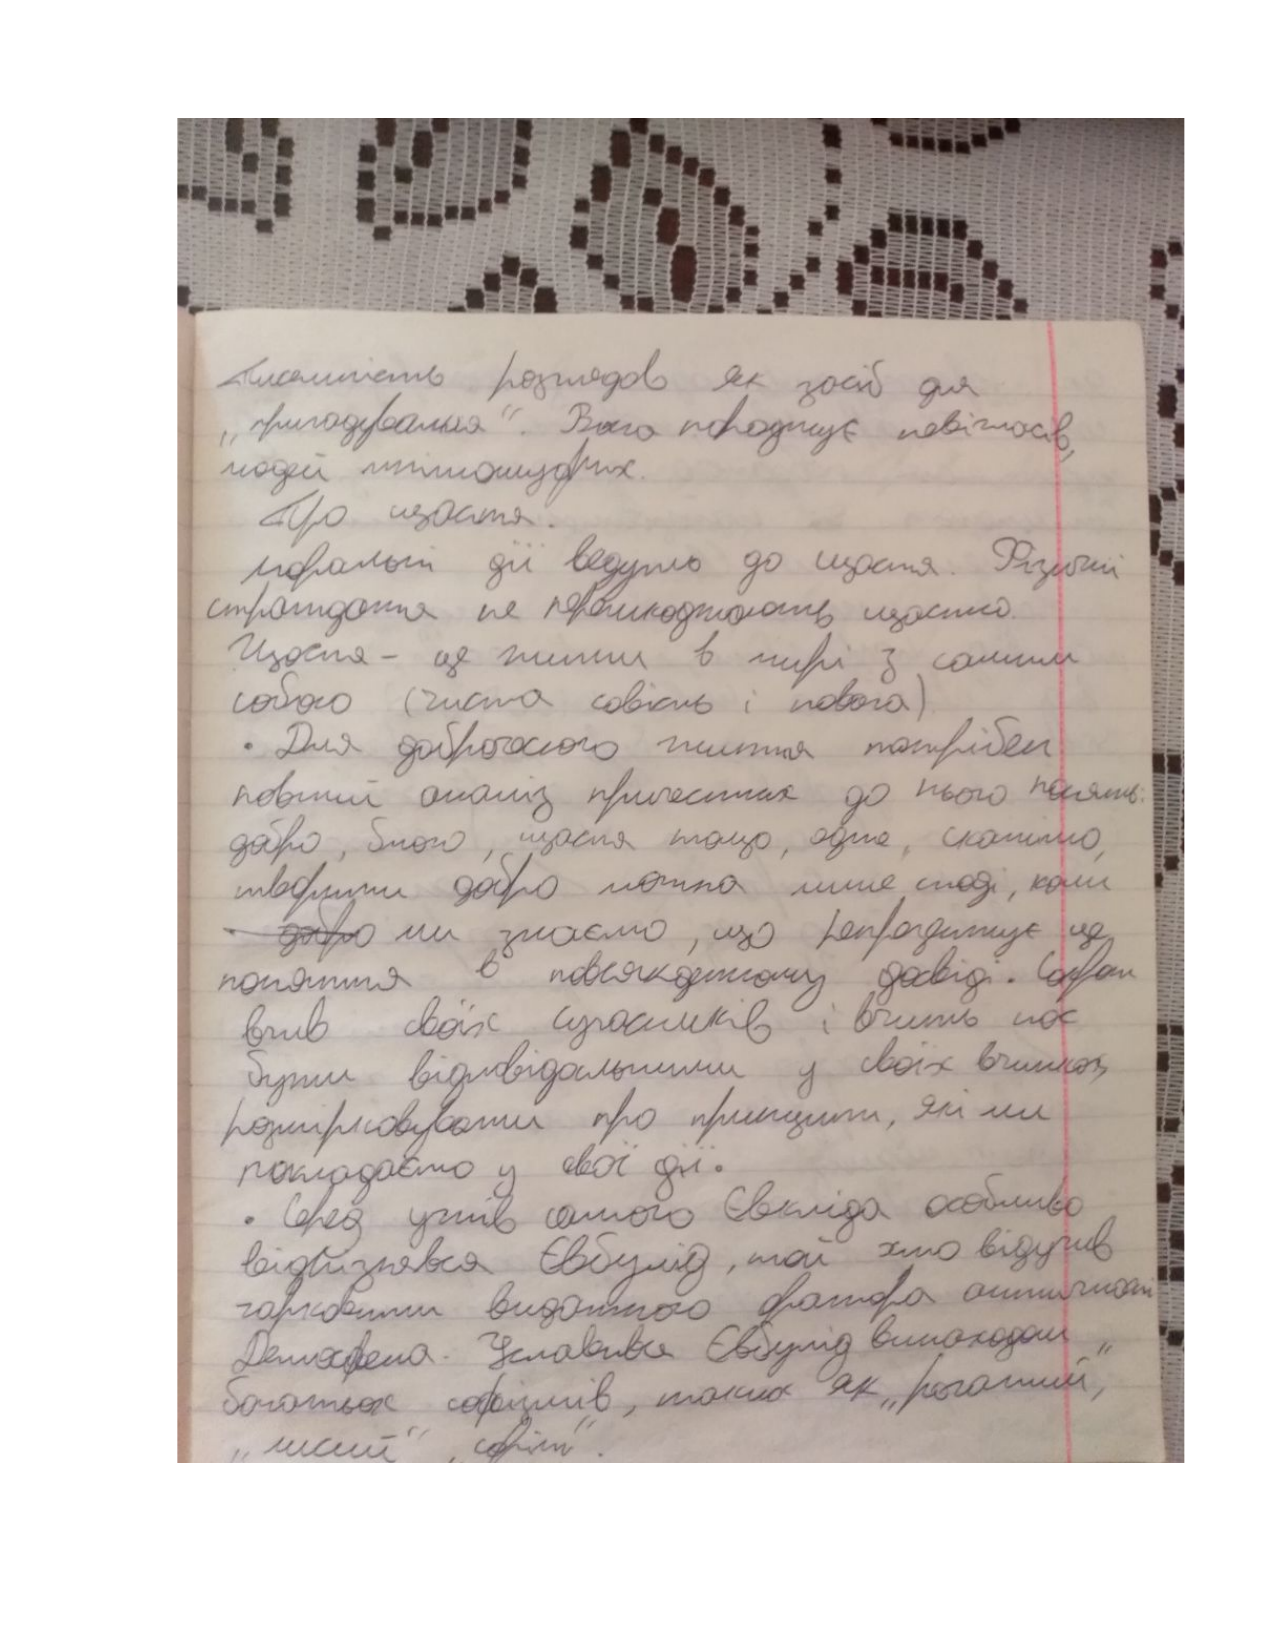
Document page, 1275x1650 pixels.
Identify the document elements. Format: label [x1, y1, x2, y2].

picture [177, 118, 1185, 1463]
